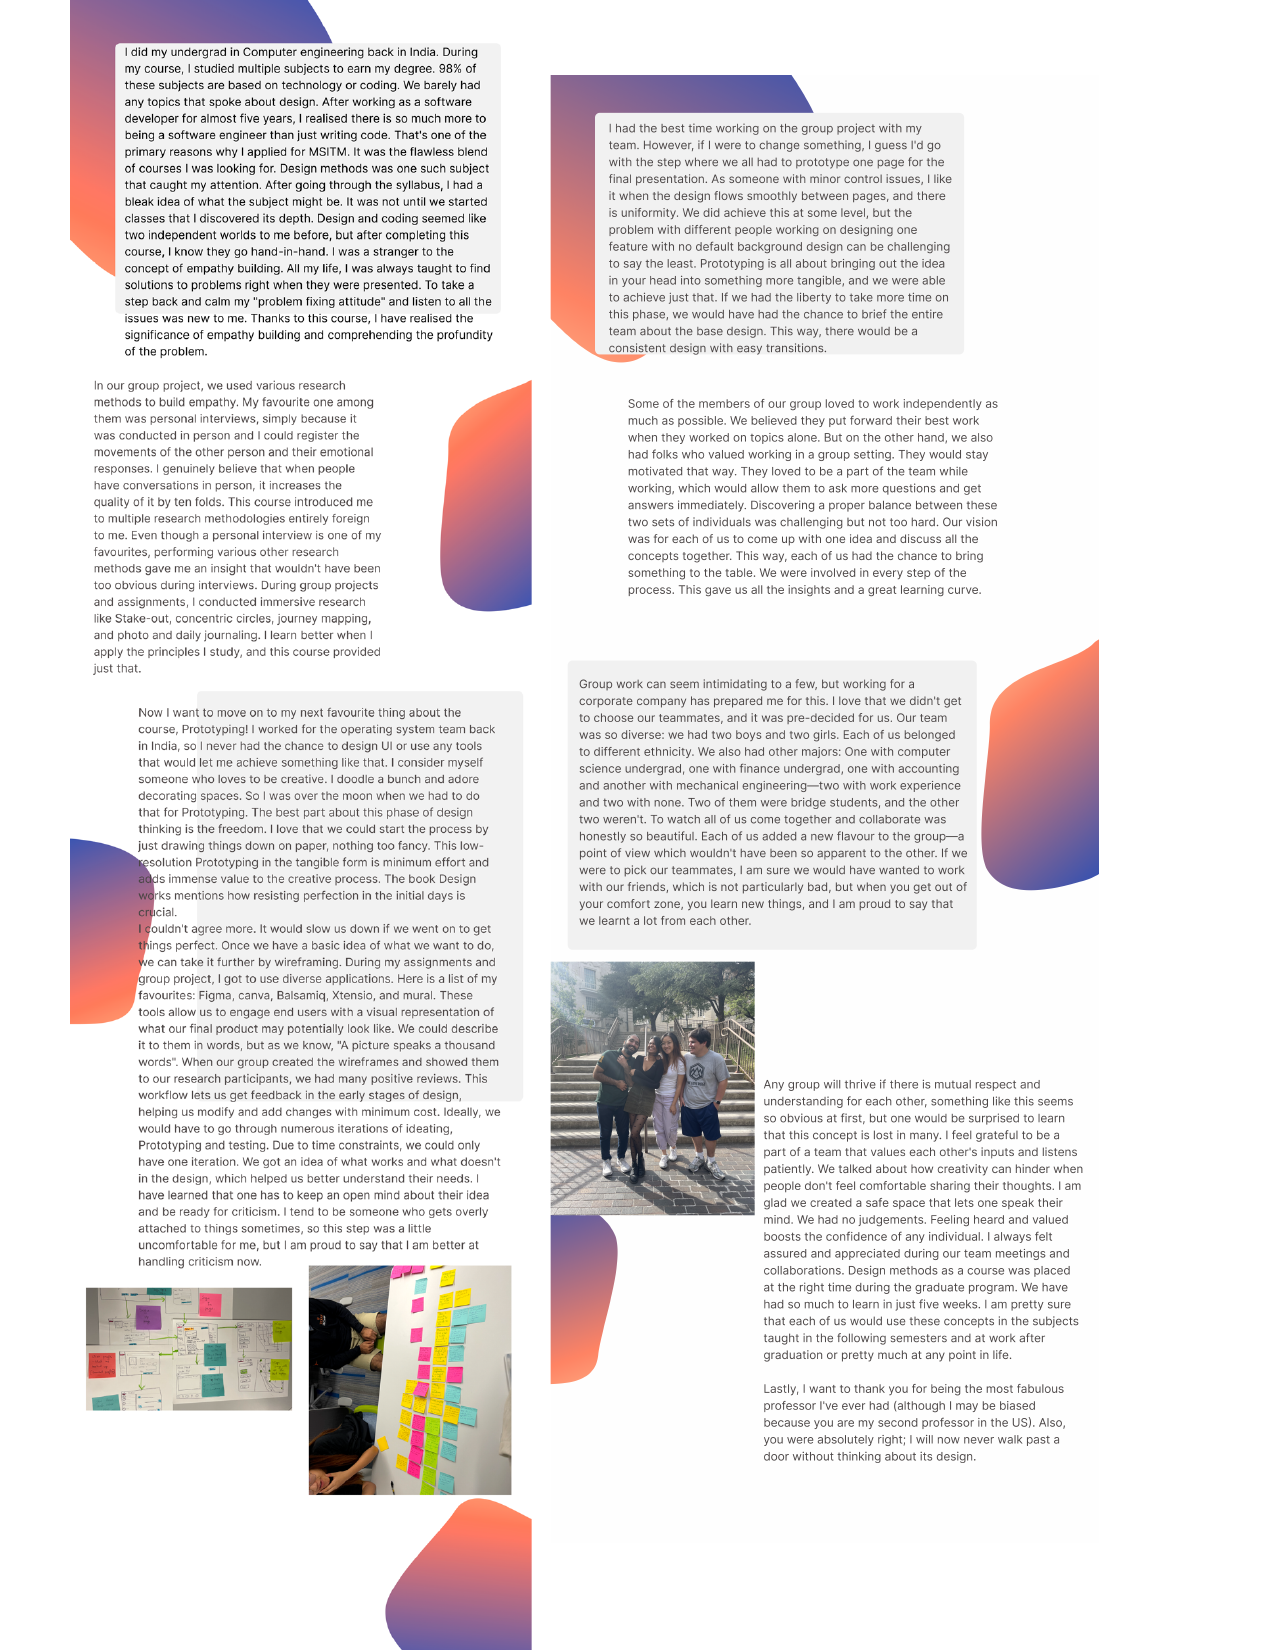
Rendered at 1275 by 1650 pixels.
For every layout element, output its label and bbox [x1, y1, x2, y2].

picture [550, 75, 1099, 1543]
picture [70, 0, 532, 1650]
